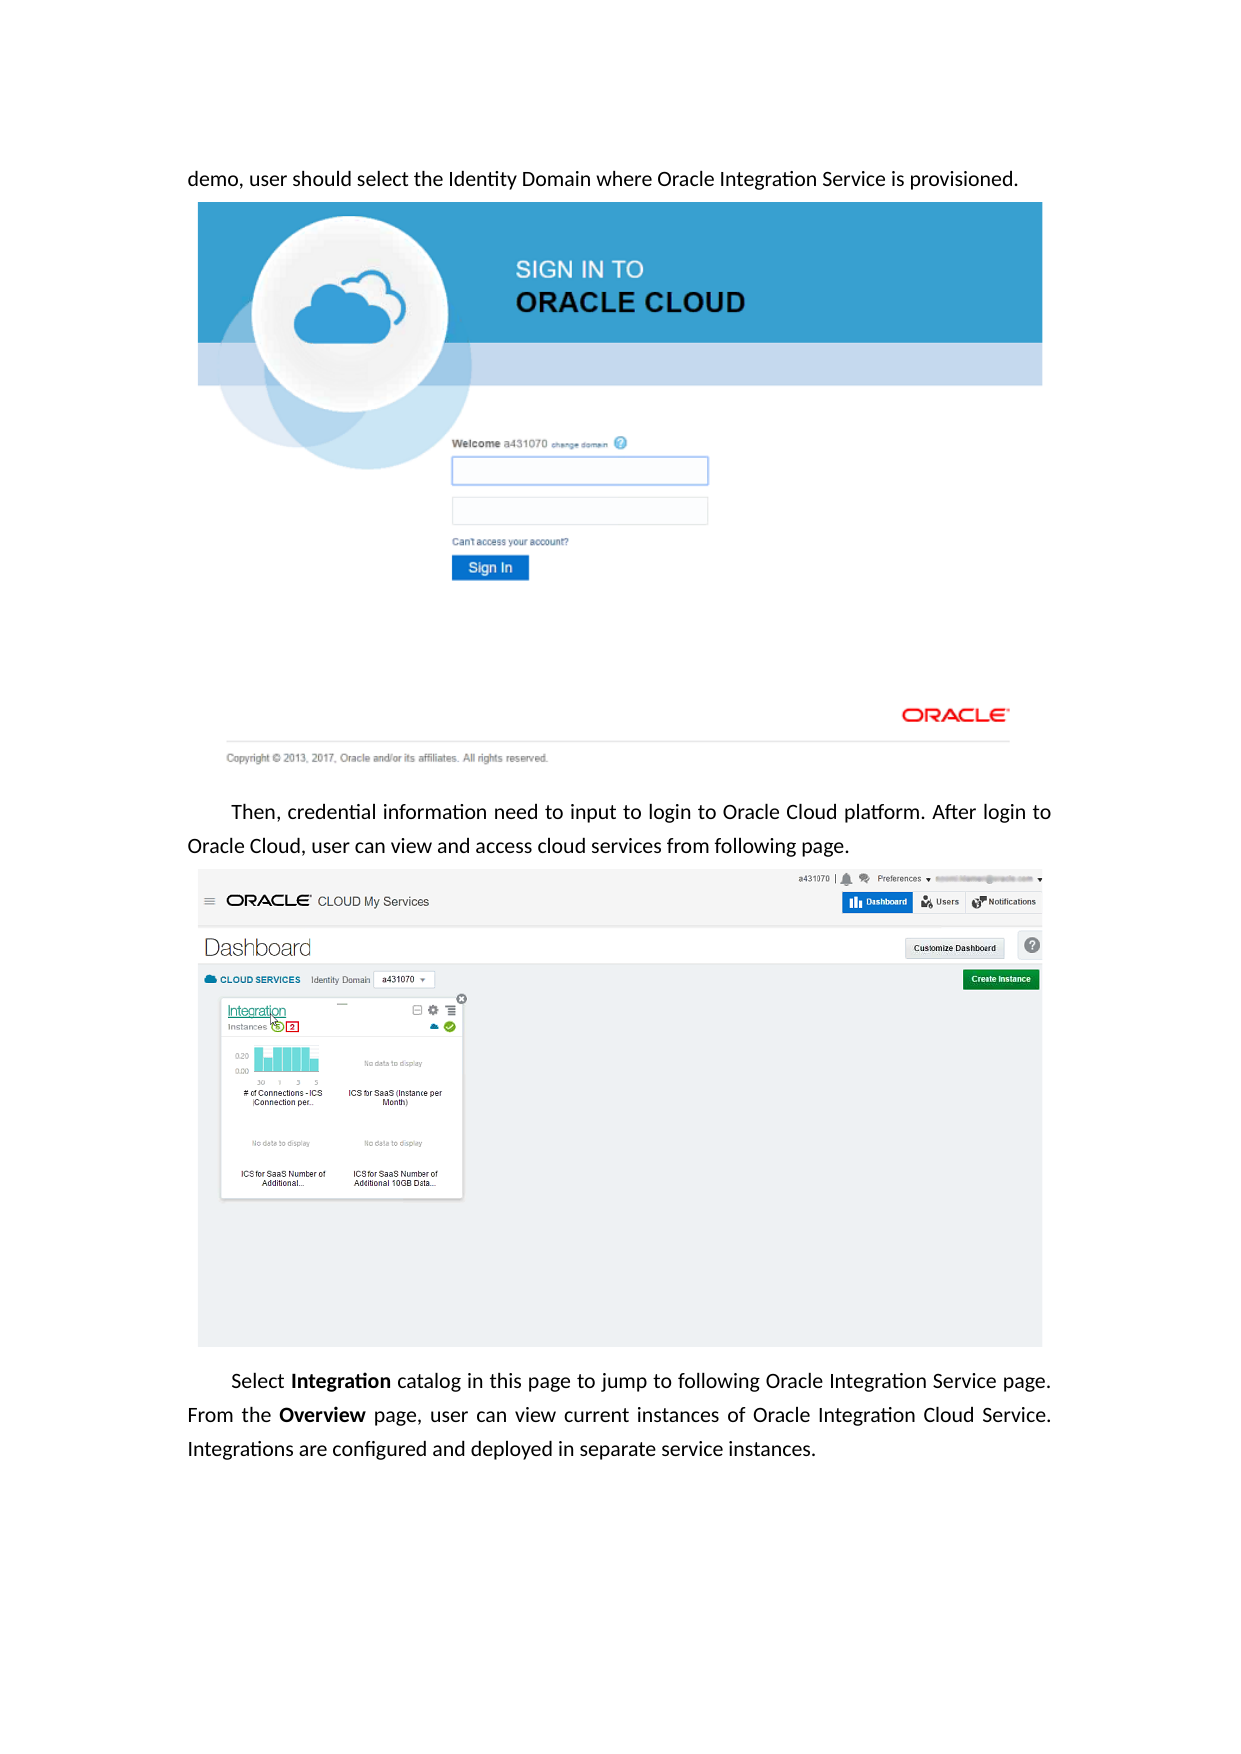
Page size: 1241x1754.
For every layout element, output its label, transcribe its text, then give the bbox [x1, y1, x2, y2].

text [187, 162, 1053, 194]
text Select Integration catalog in this page to jump to following Oracle Integration Service page. From the Overview page, user can view current instances of Oracle Integration Cloud Service. Integrations are configured and deployed in separate service instances. [187, 1364, 1053, 1465]
picture [197, 202, 1043, 768]
text Then, credential information need to input to login to Oracle Cloud platform. After login to Oracle Cloud, user can view and access cloud services from following page. [187, 795, 1053, 861]
picture [197, 869, 1043, 1347]
